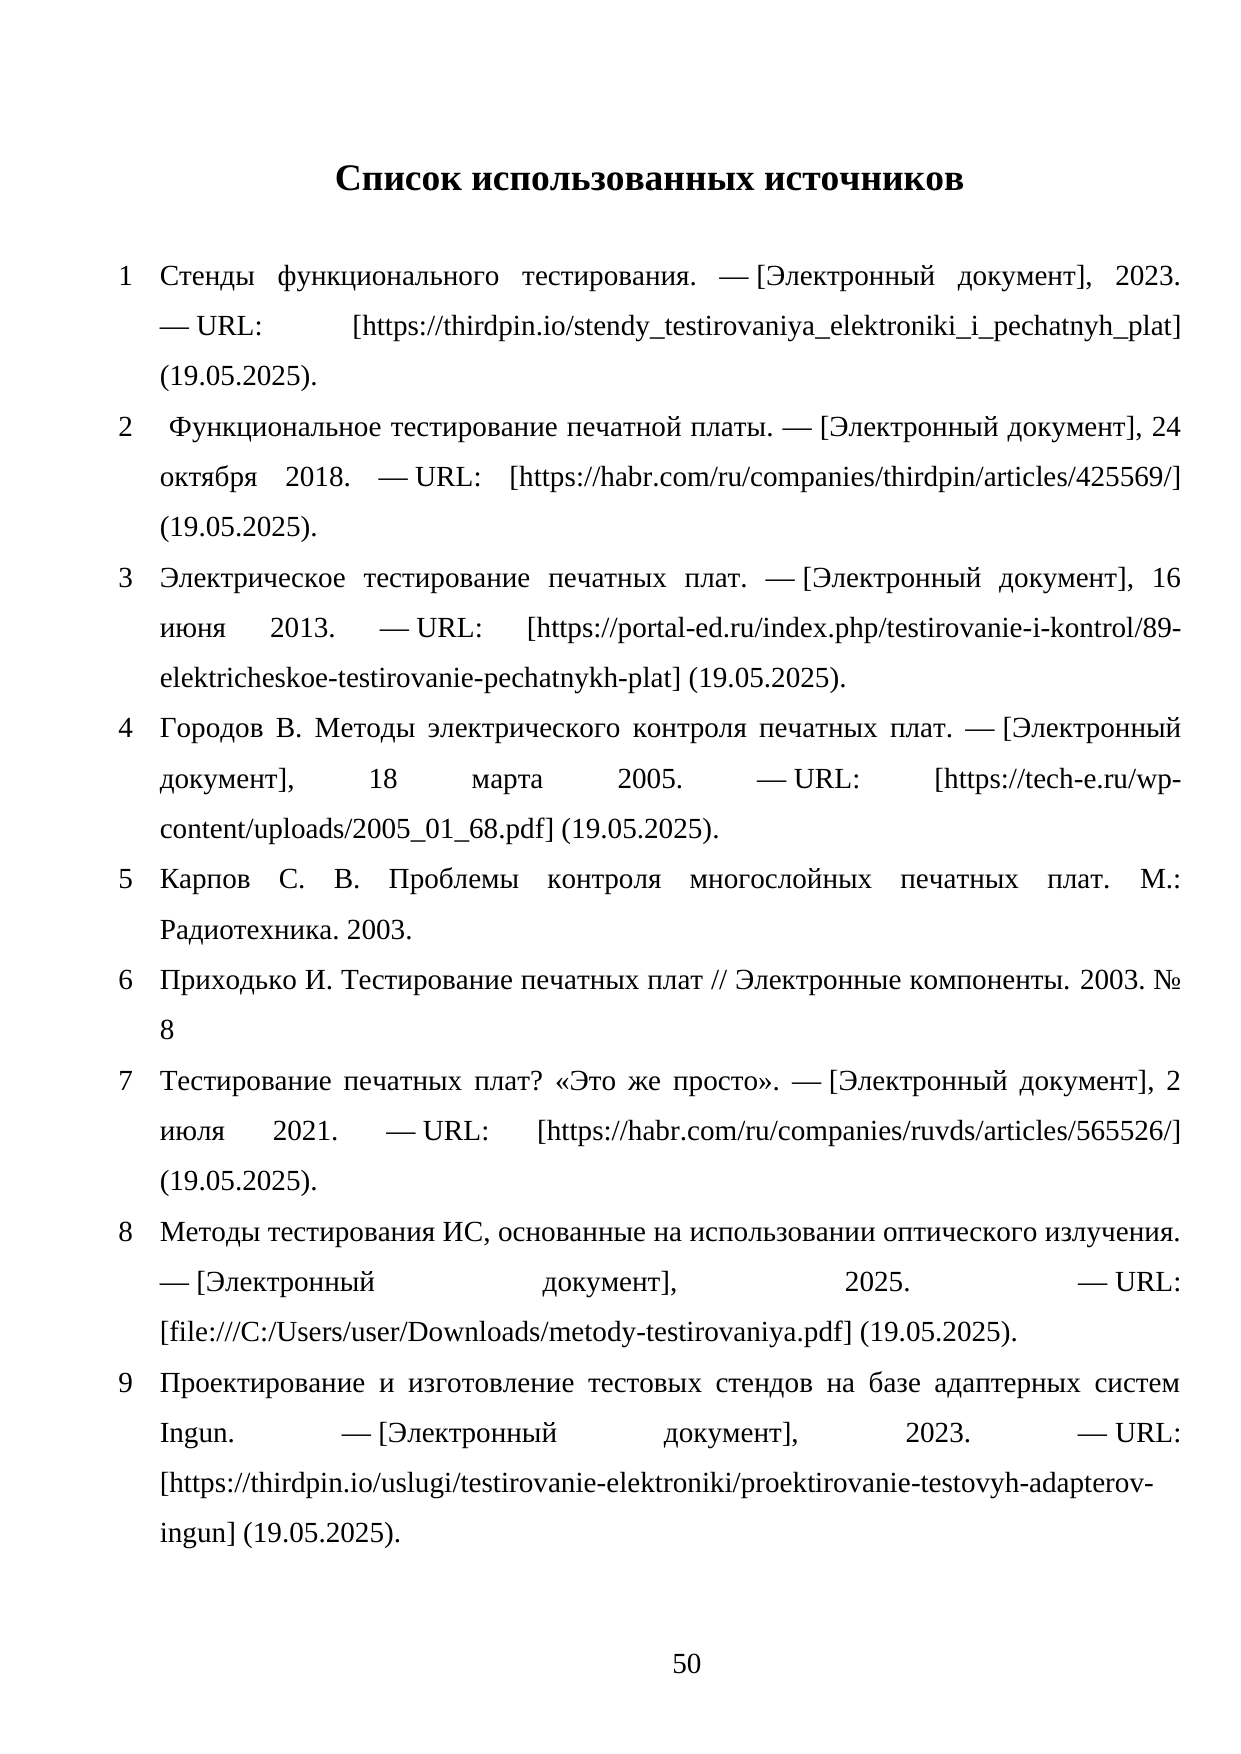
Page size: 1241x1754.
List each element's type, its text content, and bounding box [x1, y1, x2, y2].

list Функциональное тестирование печатной платы. — [Электронный документ], 24 октября 2018. — URL: [https://habr.com/ru/companies/thirdpin/articles/425569/] (19.05.2025). [118, 409, 1181, 543]
list Городов В. Методы электрического контроля печатных плат. — [Электронный документ], 18 марта 2005. — URL: [https://tech-e.ru/wp-content/uploads/2005_01_68.pdf] (19.05.2025). [118, 711, 1181, 845]
list Методы тестирования ИС, основанные на использовании оптического излучения. — [Электронный документ], 2025. — URL: [file:///C:/Users/user/Downloads/metody-testirovaniya.pdf] (19.05.2025). [118, 1214, 1181, 1348]
list Приходько И. Тестирование печатных плат // Электронные компоненты. 2003. № 8 [118, 962, 1181, 1046]
list Электрическое тестирование печатных плат. — [Электронный документ], 16 июня 2013. — URL: [https://portal-ed.ru/index.php/testirovanie-i-kontrol/89-elektricheskoe-testirovanie-pechatnykh-plat] (19.05.2025). [118, 560, 1181, 694]
list Тестирование печатных плат? «Это же просто». — [Электронный документ], 2 июля 2021. — URL: [https://habr.com/ru/companies/ruvds/articles/565526/] (19.05.2025). [118, 1063, 1181, 1197]
list Проектирование и изготовление тестовых стендов на базе адаптерных систем Ingun. — [Электронный документ], 2023. — URL: [https://thirdpin.io/uslugi/testirovanie-elektroniki/proektirovanie-testovyh-adapterov-ingun] (19.05.2025). [118, 1365, 1181, 1549]
list Карпов С. В. Проблемы контроля многослойных печатных плат. М.: Радиотехника. 2003. [118, 862, 1181, 945]
list Стенды функционального тестирования. — [Электронный документ], 2023. — URL: [https://thirdpin.io/stendy_testirovaniya_elektroniki_i_pechatnyh_plat] (19.05.2025). [118, 258, 1181, 392]
subtitle Список использованных источников [118, 156, 1181, 199]
